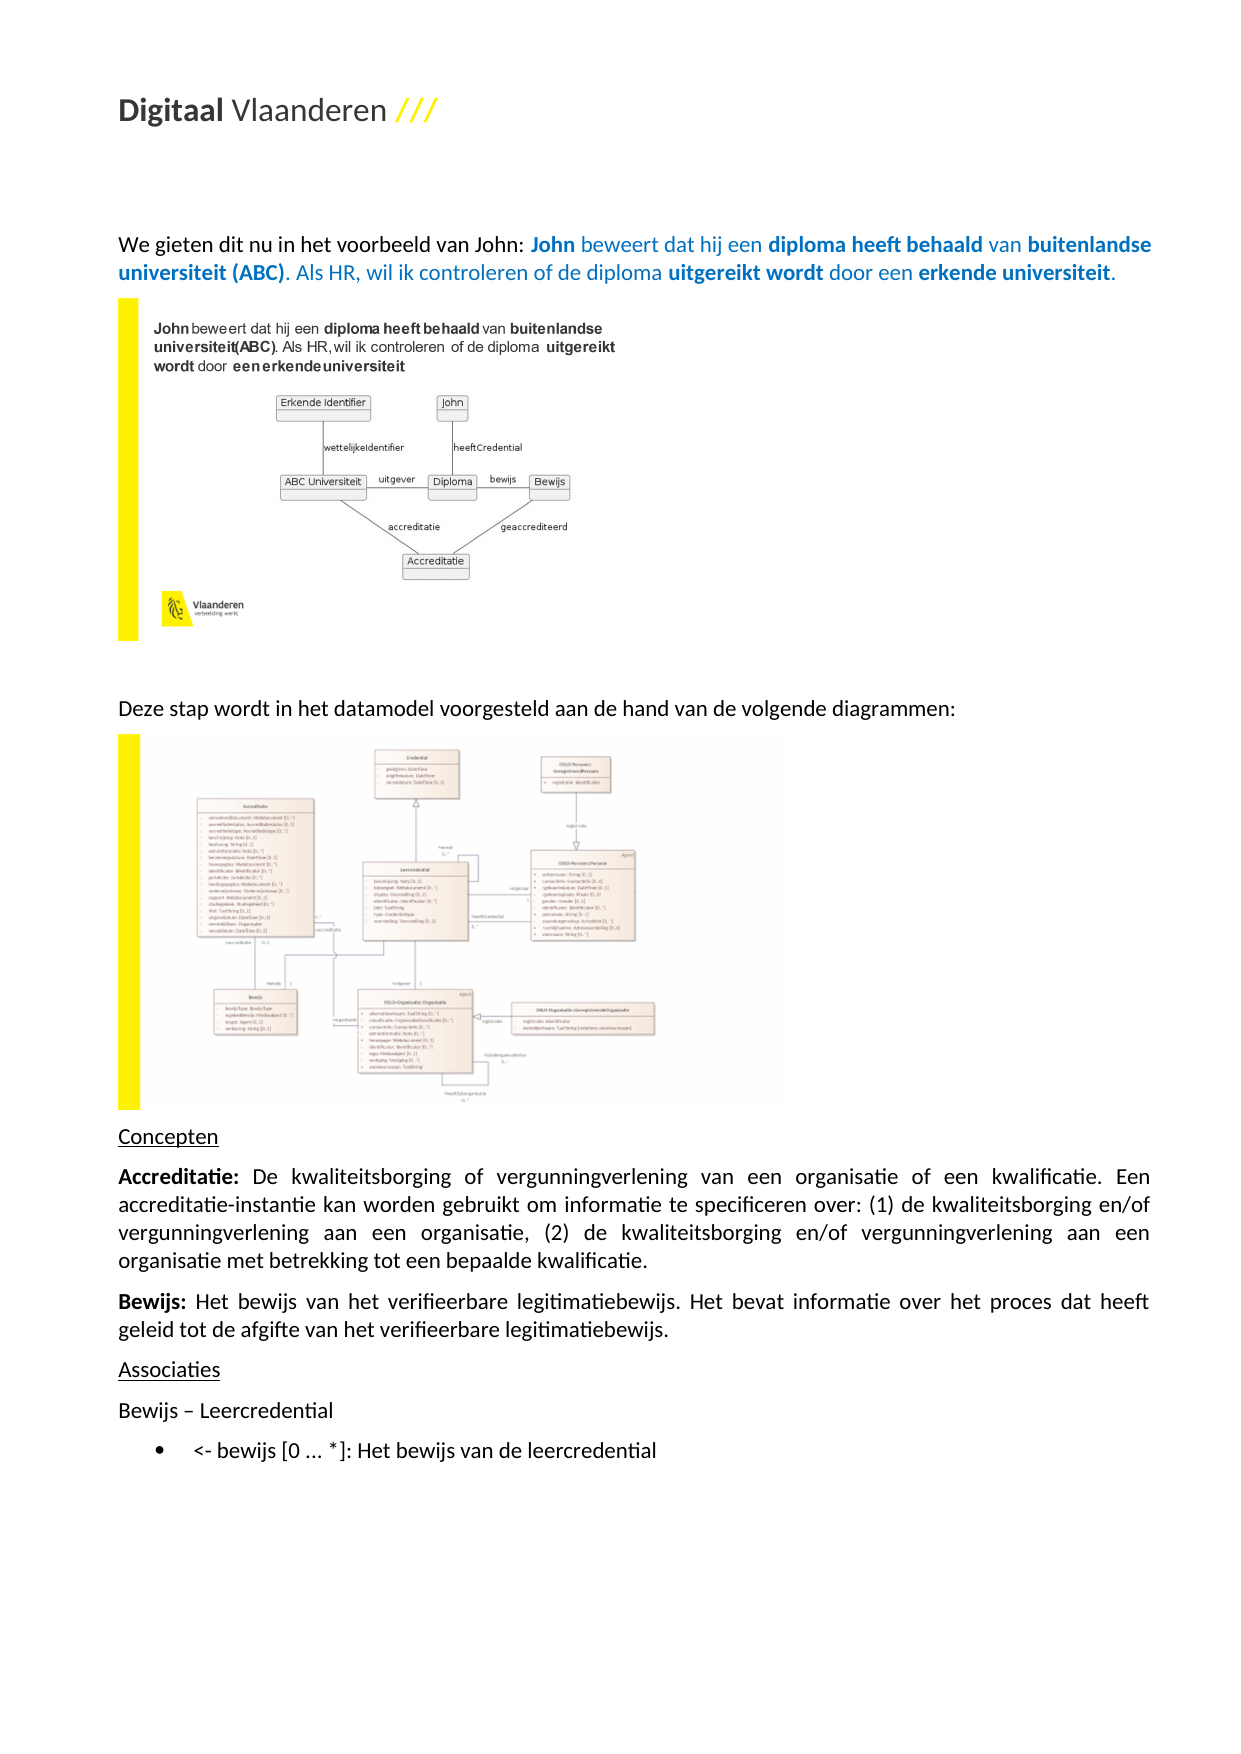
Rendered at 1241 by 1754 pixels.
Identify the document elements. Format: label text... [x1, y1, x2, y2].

picture [118, 734, 784, 1110]
text Concepten [118, 1122, 1152, 1150]
text Bewijs – Leercredential [118, 1396, 1152, 1424]
text Associaties [118, 1356, 1152, 1383]
text Deze stap wordt in het datamodel voorgesteld aan de hand van de volgende diagrammen: [118, 694, 1152, 722]
text Bewijs: Het bewijs van het verifieerbare legitimatiebewijs. Het bevat informatie over het proces dat heeft geleid tot de afgifte van het verifieerbare legitimatiebewijs. [118, 1287, 1152, 1343]
text We gieten dit nu in het voorbeeld van John: John beweert dat hij een diploma heeft behaald van buitenlandse universiteit (ABC). Als HR, wil ik controleren of de diploma uitgereikt wordt door een erkende universiteit. [118, 230, 1152, 286]
picture [118, 298, 726, 641]
text Accreditatie: De kwaliteitsborging of vergunningverlening van een organisatie of een kwalificatie. Een accreditatie-instantie kan worden gebruikt om informatie te specificeren over: (1) de kwaliteitsborging en/of vergunningverlening aan een organisatie, (2) de kwaliteitsborging en/of vergunningverlening aan een organisatie met betrekking tot een bepaalde kwalificatie. [118, 1162, 1152, 1274]
list <- bewijs [0 ... *]: Het bewijs van de leercredential [156, 1437, 1152, 1464]
